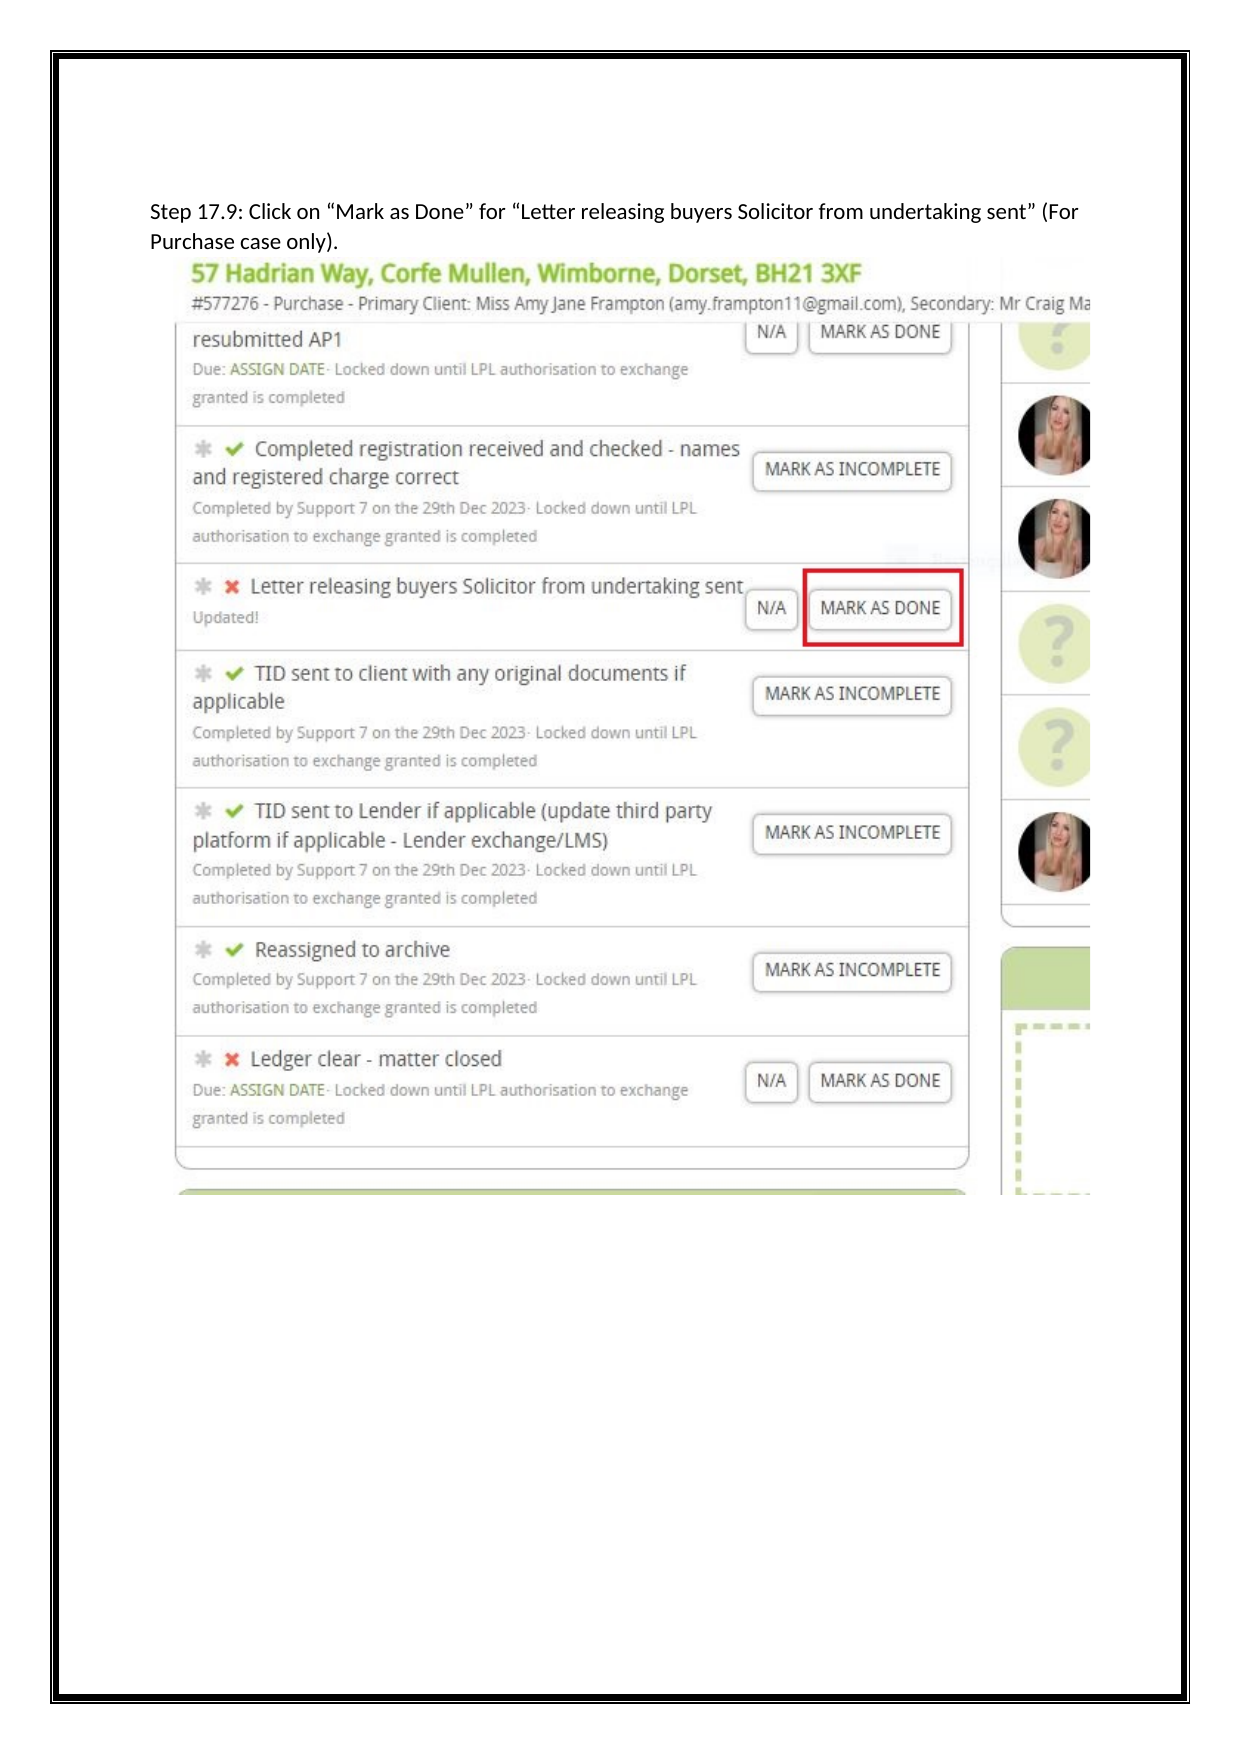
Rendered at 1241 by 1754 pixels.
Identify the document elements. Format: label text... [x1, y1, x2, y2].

text Step 17.9: Click on “Mark as Done” for “Letter releasing buyers Solicitor from undertaking sent” (For Purchase case only). [150, 197, 1090, 257]
picture [150, 257, 1091, 1195]
